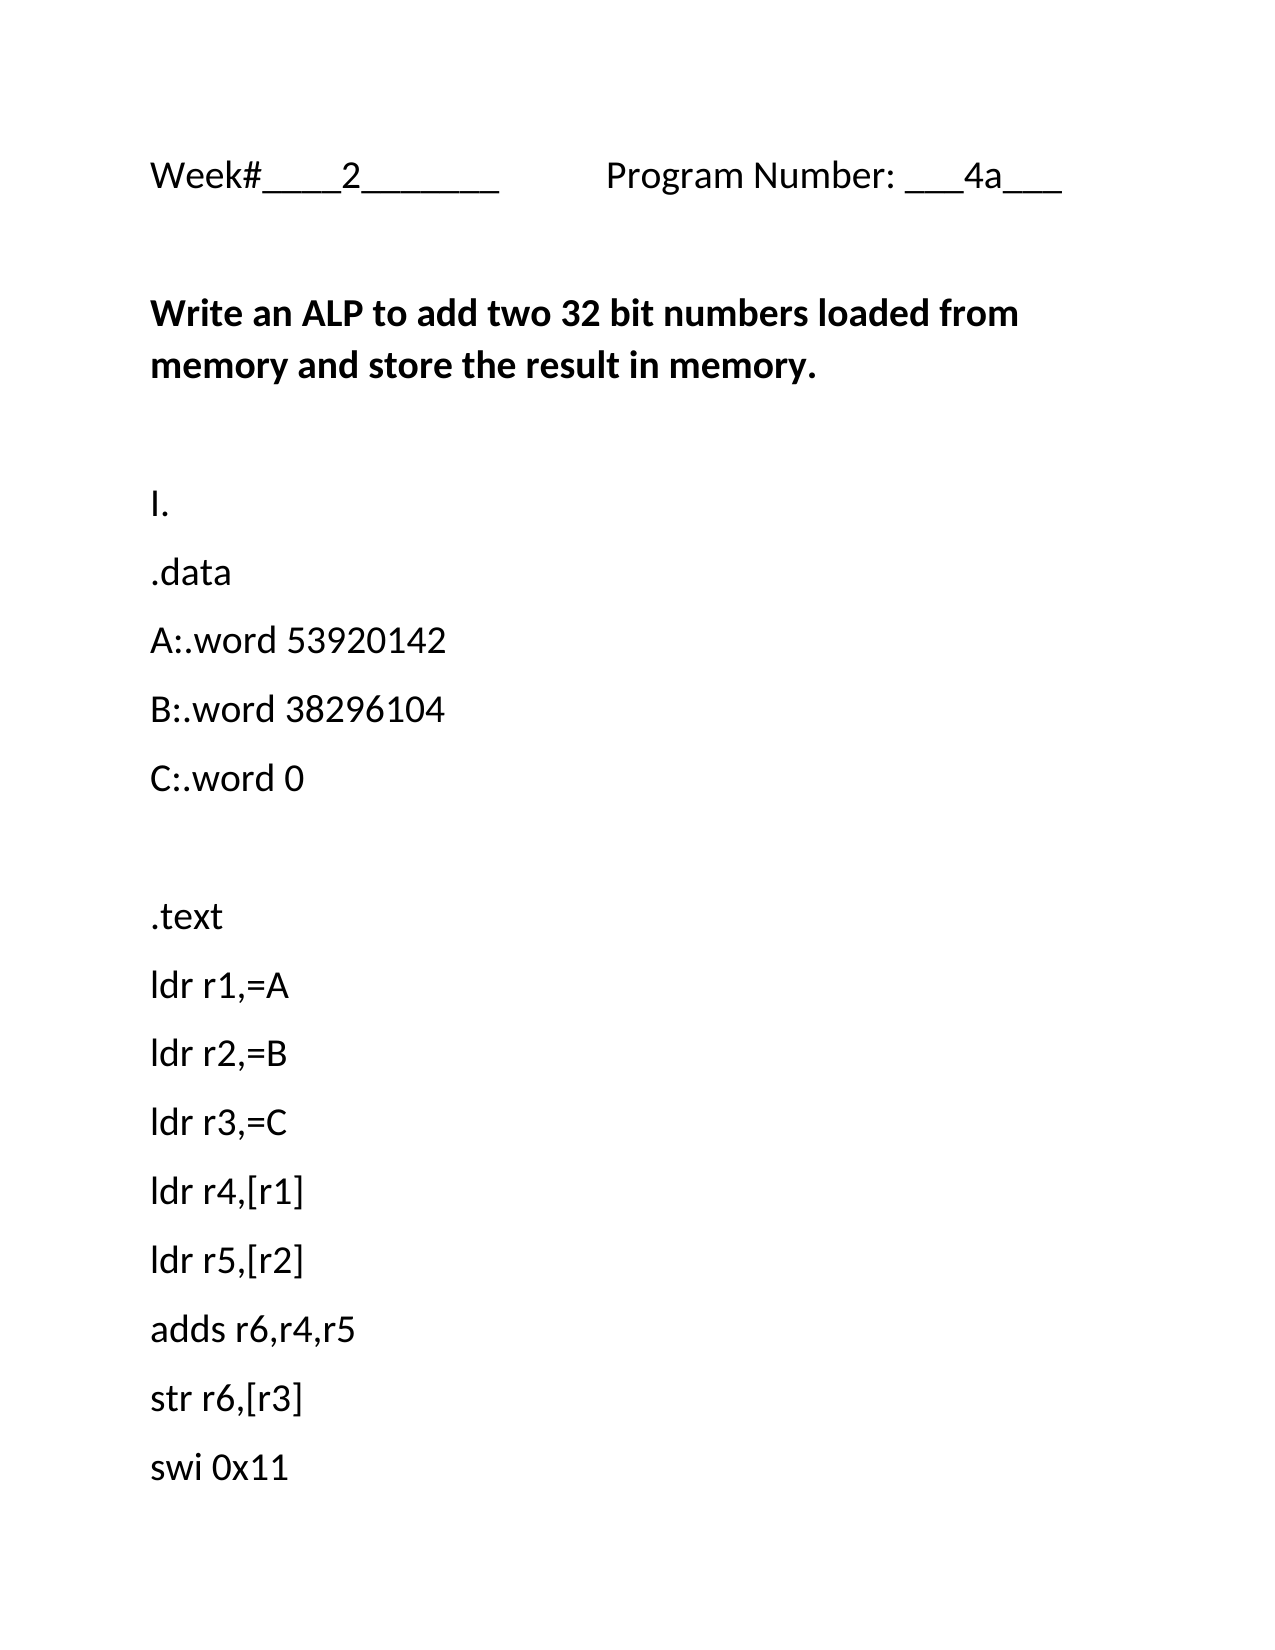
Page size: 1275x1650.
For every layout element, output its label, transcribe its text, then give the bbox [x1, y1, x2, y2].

text B:.word 38296104 [150, 684, 1125, 732]
text Write an ALP to add two 32 bit numbers loaded from memory and store the result in memory. [150, 288, 1125, 388]
text I. [150, 478, 1125, 526]
text ldr r5,[r2] [150, 1235, 1125, 1283]
text ldr r1,=A [150, 959, 1125, 1008]
text C:.word 0 [150, 753, 1125, 801]
text A:.word 53920142 [150, 615, 1125, 664]
text .data [150, 546, 1125, 595]
text Week#____2_______ Program Number: ___4a___ [150, 150, 1125, 198]
text str r6,[r3] [150, 1373, 1125, 1421]
text ldr r4,[r1] [150, 1166, 1125, 1214]
text .text [150, 891, 1125, 939]
text swi 0x11 [150, 1442, 1125, 1490]
text ldr r3,=C [150, 1097, 1125, 1146]
text ldr r2,=B [150, 1028, 1125, 1077]
text adds r6,r4,r5 [150, 1304, 1125, 1352]
